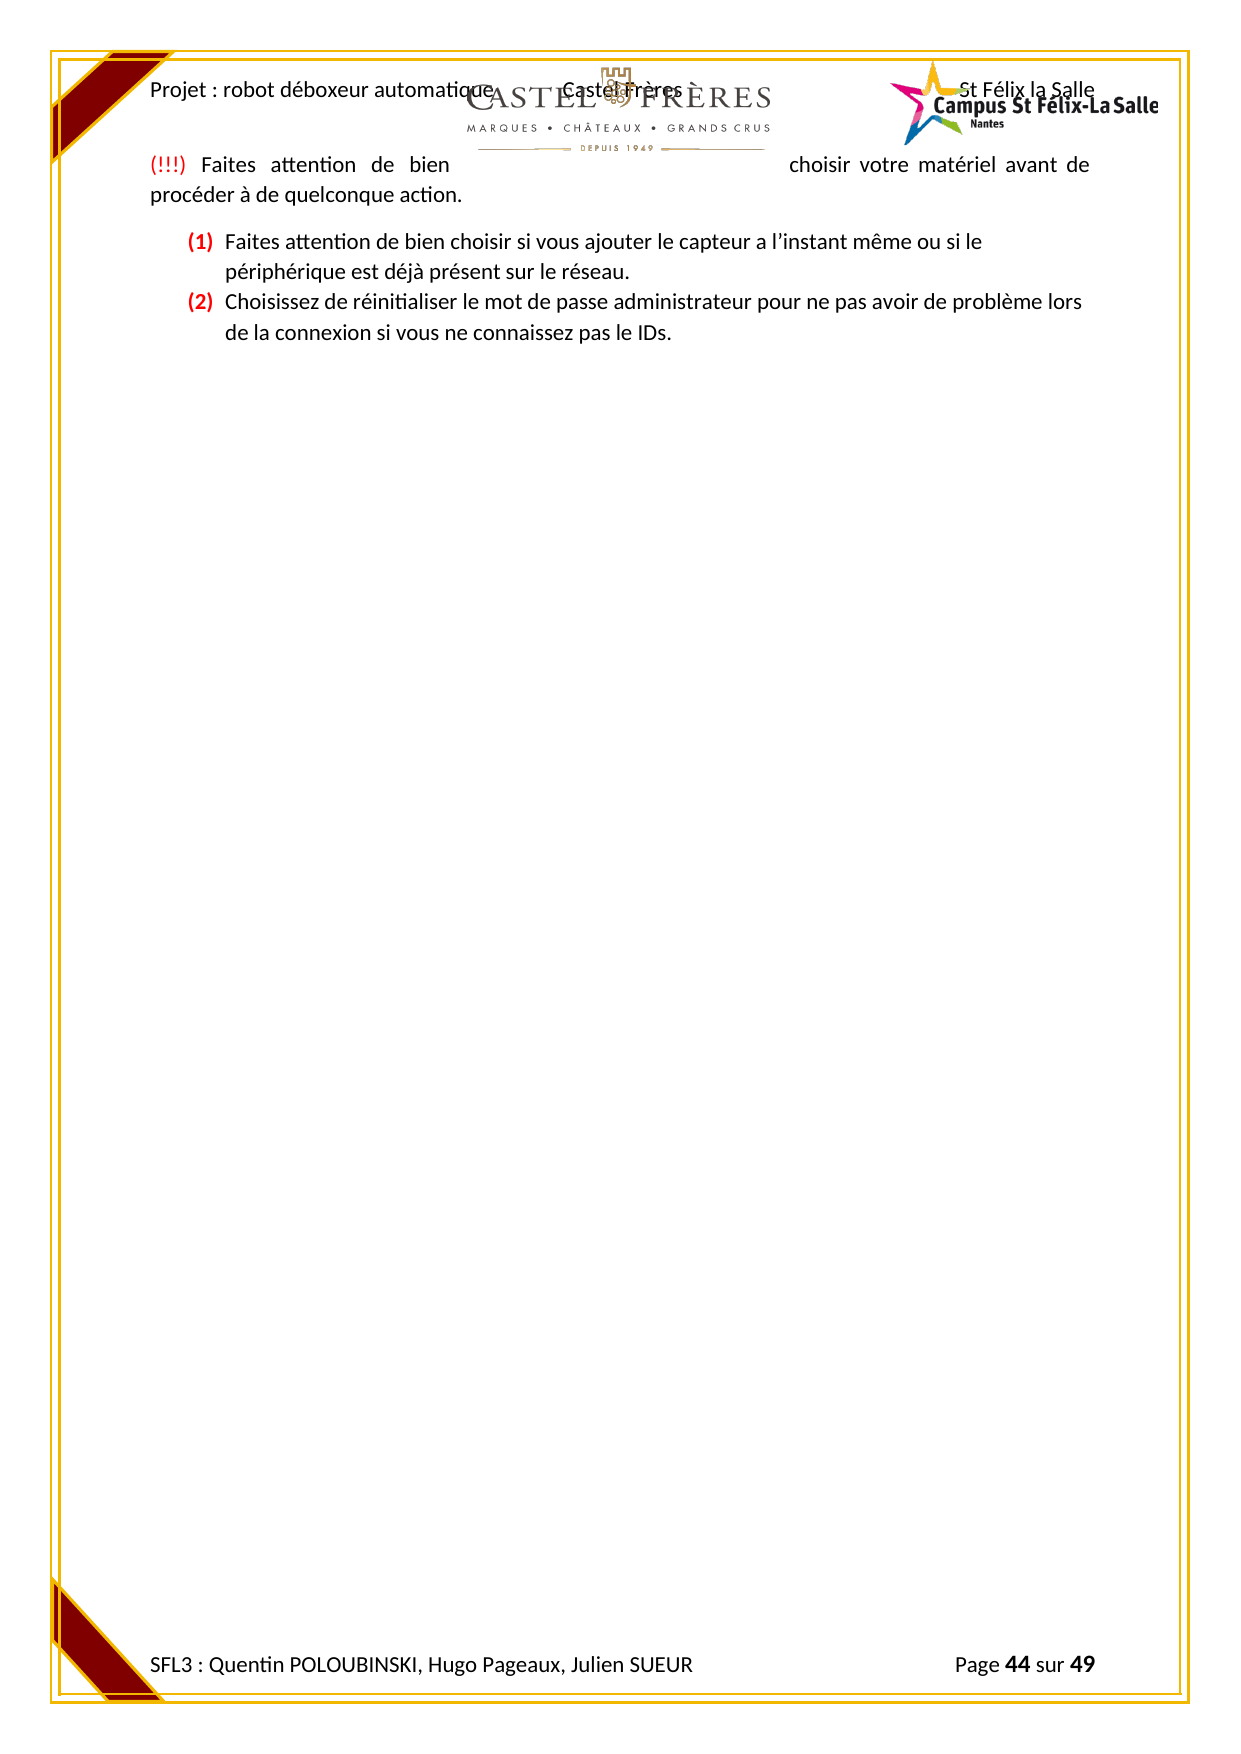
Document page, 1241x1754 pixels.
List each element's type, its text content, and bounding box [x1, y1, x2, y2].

picture [460, 59, 773, 157]
text (!!!) Faites attention de bien choisir votre matériel avant de procéder à de quelconque action. [150, 150, 1090, 208]
list Choisissez de réinitialiser le mot de passe administrateur pour ne pas avoir de problème lors de la connexion si vous ne connaissez pas le IDs. [187, 287, 1090, 346]
list Faites attention de bien choisir si vous ajouter le capteur a l’instant même ou si le périphérique est déjà présent sur le réseau. [187, 227, 1090, 285]
picture [889, 60, 1158, 145]
